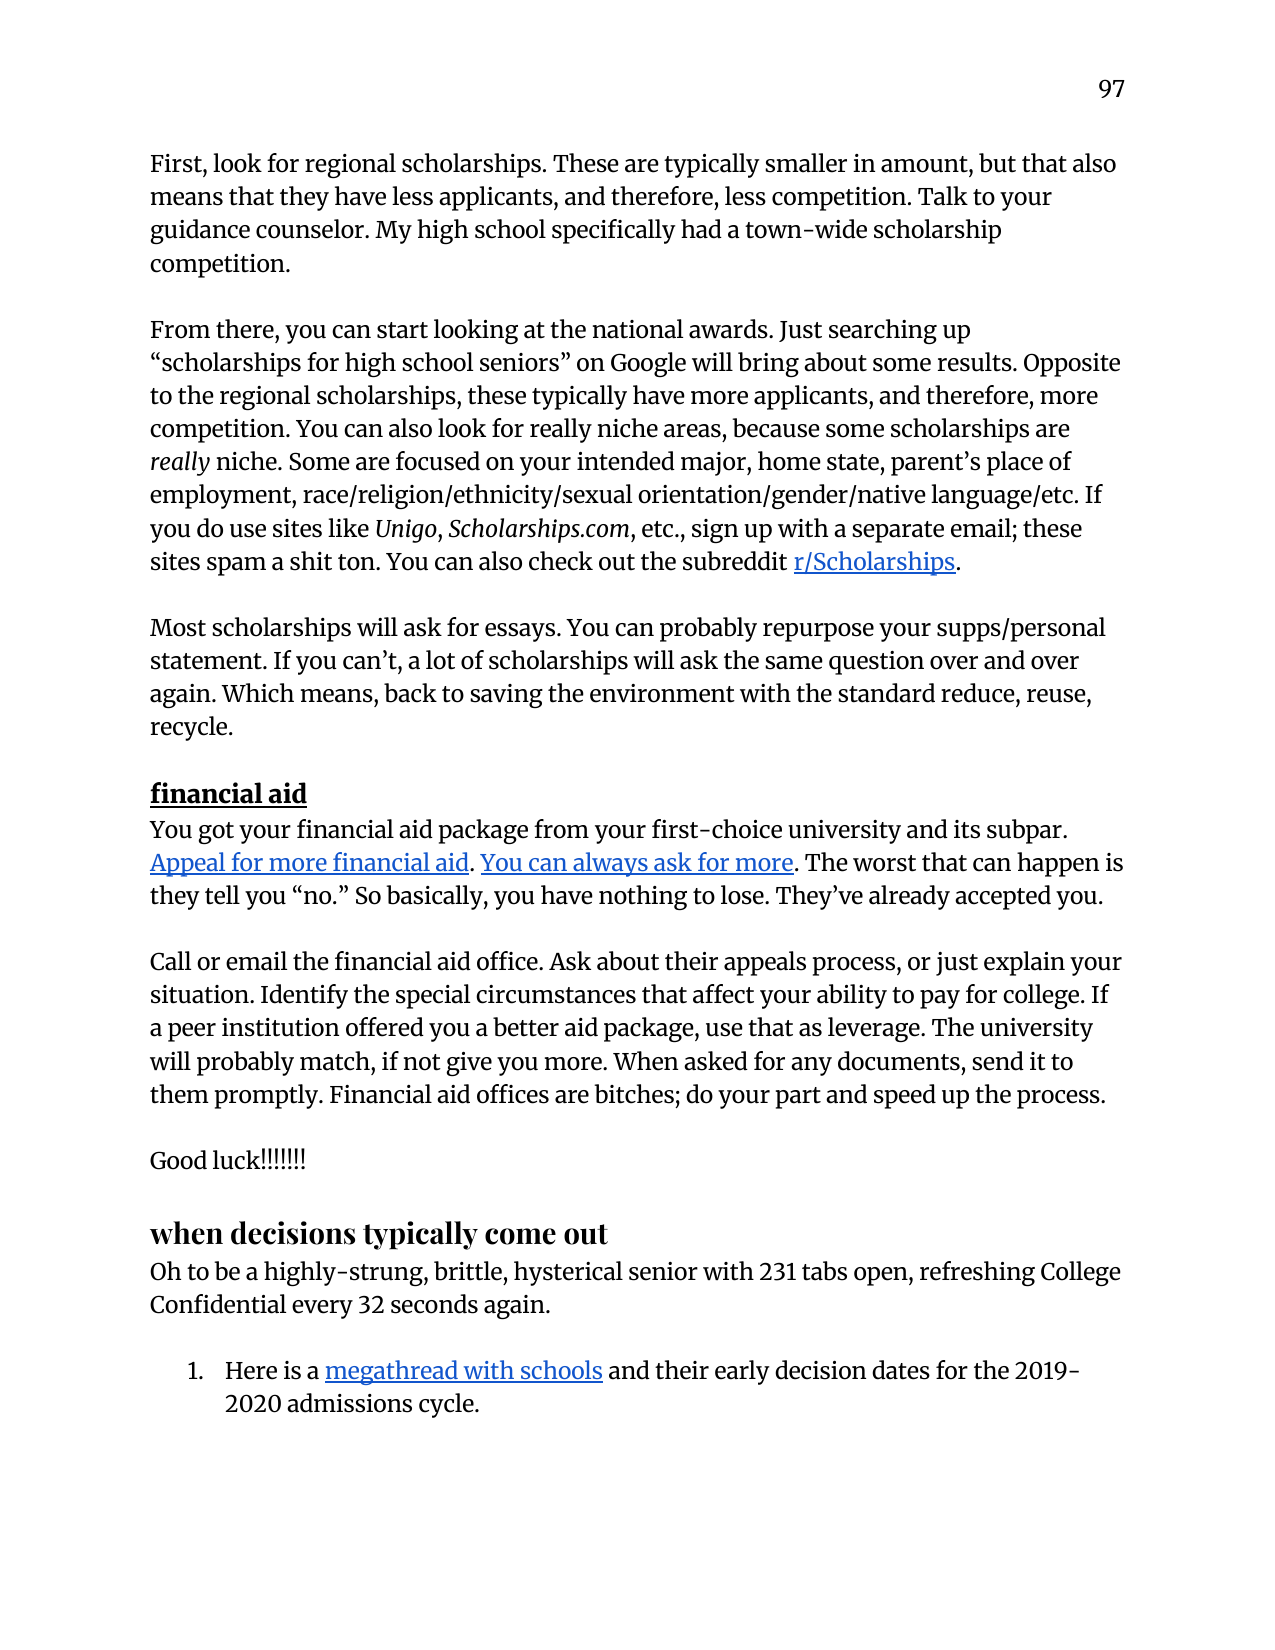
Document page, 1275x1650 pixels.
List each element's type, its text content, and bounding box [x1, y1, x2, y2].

list Here is a megathread with schools and their early decision dates for the 2019-2020 admissions cycle. [187, 1357, 1125, 1419]
text Good luck!!!!!!! [150, 1147, 1125, 1176]
text First, look for regional scholarships. These are typically smaller in amount, but that also means that they have less applicants, and therefore, less competition. Talk to your guidance counselor. My high school specifically had a town-wide scholarship competition. [150, 150, 1125, 278]
subtitle financial aid [150, 779, 1125, 811]
text Most scholarships will ask for essays. You can probably repurpose your supps/personal statement. If you can’t, a lot of scholarships will ask the same question over and over again. Which means, back to saving the environment with the standard reduce, reuse, recycle. [150, 614, 1125, 742]
text Oh to be a highly-strung, brittle, hysterical senior with 231 tabs open, refreshing College Confidential every 32 seconds again. [150, 1258, 1125, 1319]
text From there, you can start looking at the national awards. Just searching up “scholarships for high school seniors” on Google will bring about some results. Opposite to the regional scholarships, these typically have more applicants, and therefore, more competition. You can also look for really niche areas, because some scholarships are really niche. Some are focused on your intended major, home state, parent’s place of employment, race/religion/ethnicity/sexual orientation/gender/native language/etc. If you do use sites like Unigo, Scholarships.com, etc., sign up with a separate email; these sites spam a shit ton. You can also check out the subreddit r/Scholarships. [150, 316, 1125, 576]
subtitle when decisions typically come out [150, 1213, 1125, 1252]
text You got your financial aid package from your first-choice university and its subpar. Appeal for more financial aid. You can always ask for more. The worst that can happen is they tell you “no.” So basically, you have nothing to lose. They’ve already accepted you. [150, 816, 1125, 911]
text Call or email the financial aid office. Ask about their appeals process, or just explain your situation. Identify the special circumstances that affect your ability to pay for college. If a peer institution offered you a better aid package, use that as leverage. The university will probably match, if not give you more. When asked for any documents, send it to them promptly. Financial aid offices are bitches; do your part and speed up the process. [150, 948, 1125, 1109]
